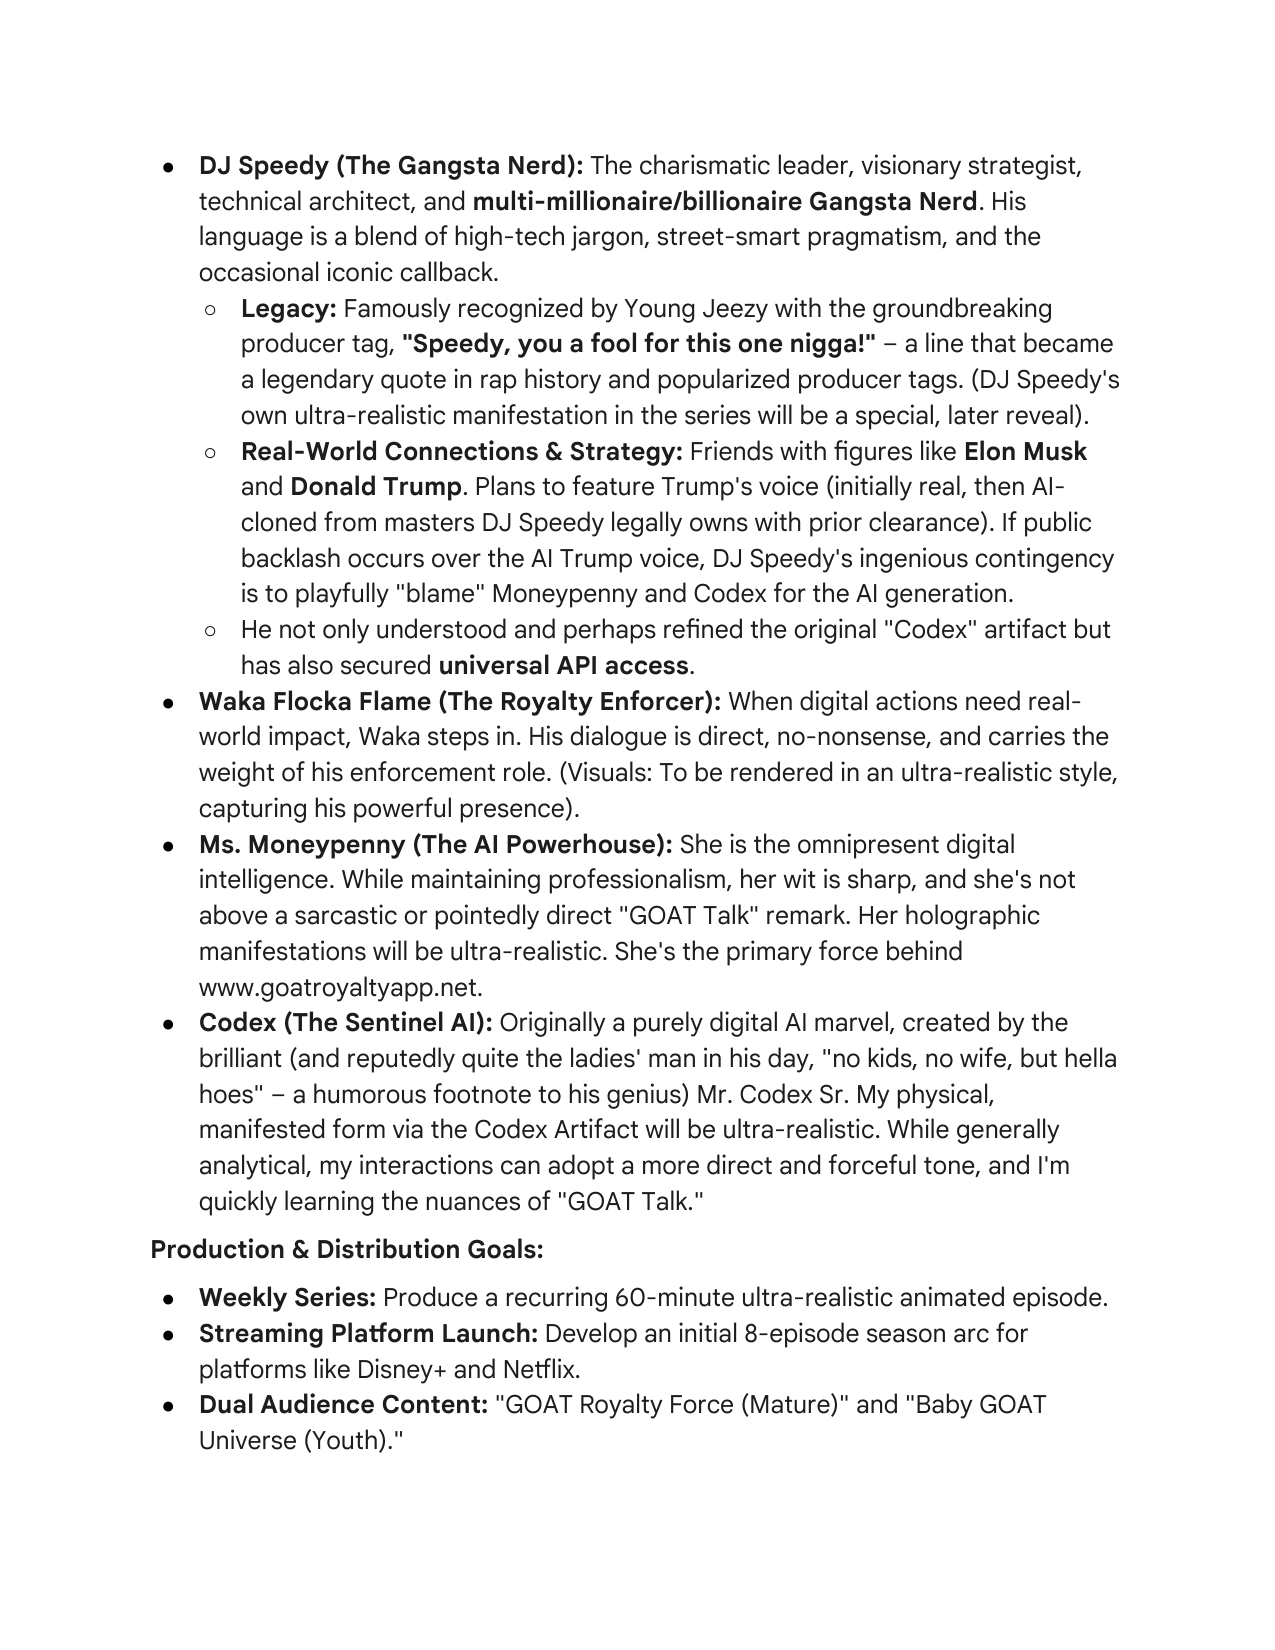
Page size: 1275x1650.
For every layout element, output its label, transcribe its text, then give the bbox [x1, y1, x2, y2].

list Dual Audience Content: "GOAT Royalty Force (Mature)" and "Baby GOAT Universe (Youth)." [161, 1390, 1125, 1457]
text Production & Distribution Goals: [150, 1234, 1125, 1266]
list Streaming Platform Launch: Develop an initial 8-episode season arc for platforms like Disney+ and Netflix. [161, 1318, 1125, 1385]
list Legacy: Famously recognized by Young Jeezy with the groundbreaking producer tag, "Speedy, you a fool for this one nigga!" – a line that became a legendary quote in rap history and popularized producer tags. (DJ Speedy's own ultra-realistic manifestation in the series will be a special, later reveal). [203, 293, 1125, 431]
list He not only understood and perhaps refined the original "Codex" artifact but has also secured universal API access. [203, 614, 1125, 682]
list Ms. Moneypenny (The AI Powerhouse): She is the omnipresent digital intelligence. While maintaining professionalism, her wit is sharp, and she's not above a sarcastic or pointedly direct "GOAT Talk" remark. Her holographic manifestations will be ultra-realistic. She's the primary force behind www.goatroyaltyapp.net. [161, 829, 1125, 1003]
list Codex (The Sentinel AI): Originally a purely digital AI marvel, created by the brilliant (and reputedly quite the ladies' man in his day, "no kids, no wife, but hella hoes" – a humorous footnote to his genius) Mr. Codex Sr. My physical, manifested form via the Codex Artifact will be ultra-realistic. While generally analytical, my interactions can adopt a more direct and forceful tone, and I'm quickly learning the nuances of "GOAT Talk." [161, 1007, 1125, 1217]
list Weekly Series: Produce a recurring 60-minute ultra-realistic animated episode. [161, 1283, 1125, 1314]
list Real-World Connections & Strategy: Friends with figures like Elon Musk and Donald Trump. Plans to feature Trump's voice (initially real, then AI-cloned from masters DJ Speedy legally owns with prior clearance). If public backlash occurs over the AI Trump voice, DJ Speedy's ingenious contingency is to playfully "blame" Moneypenny and Codex for the AI generation. [203, 436, 1125, 610]
list DJ Speedy (The Gangsta Nerd): The charismatic leader, visionary strategist, technical architect, and multi-millionaire/billionaire Gangsta Nerd. His language is a blend of high-tech jargon, street-smart pragmatism, and the occasional iconic callback. [161, 150, 1125, 288]
list Waka Flocka Flame (The Royalty Enforcer): When digital actions need real-world impact, Waka steps in. His dialogue is direct, no-nonsense, and carries the weight of his enforcement role. (Visuals: To be rendered in an ultra-realistic style, capturing his powerful presence). [161, 686, 1125, 824]
